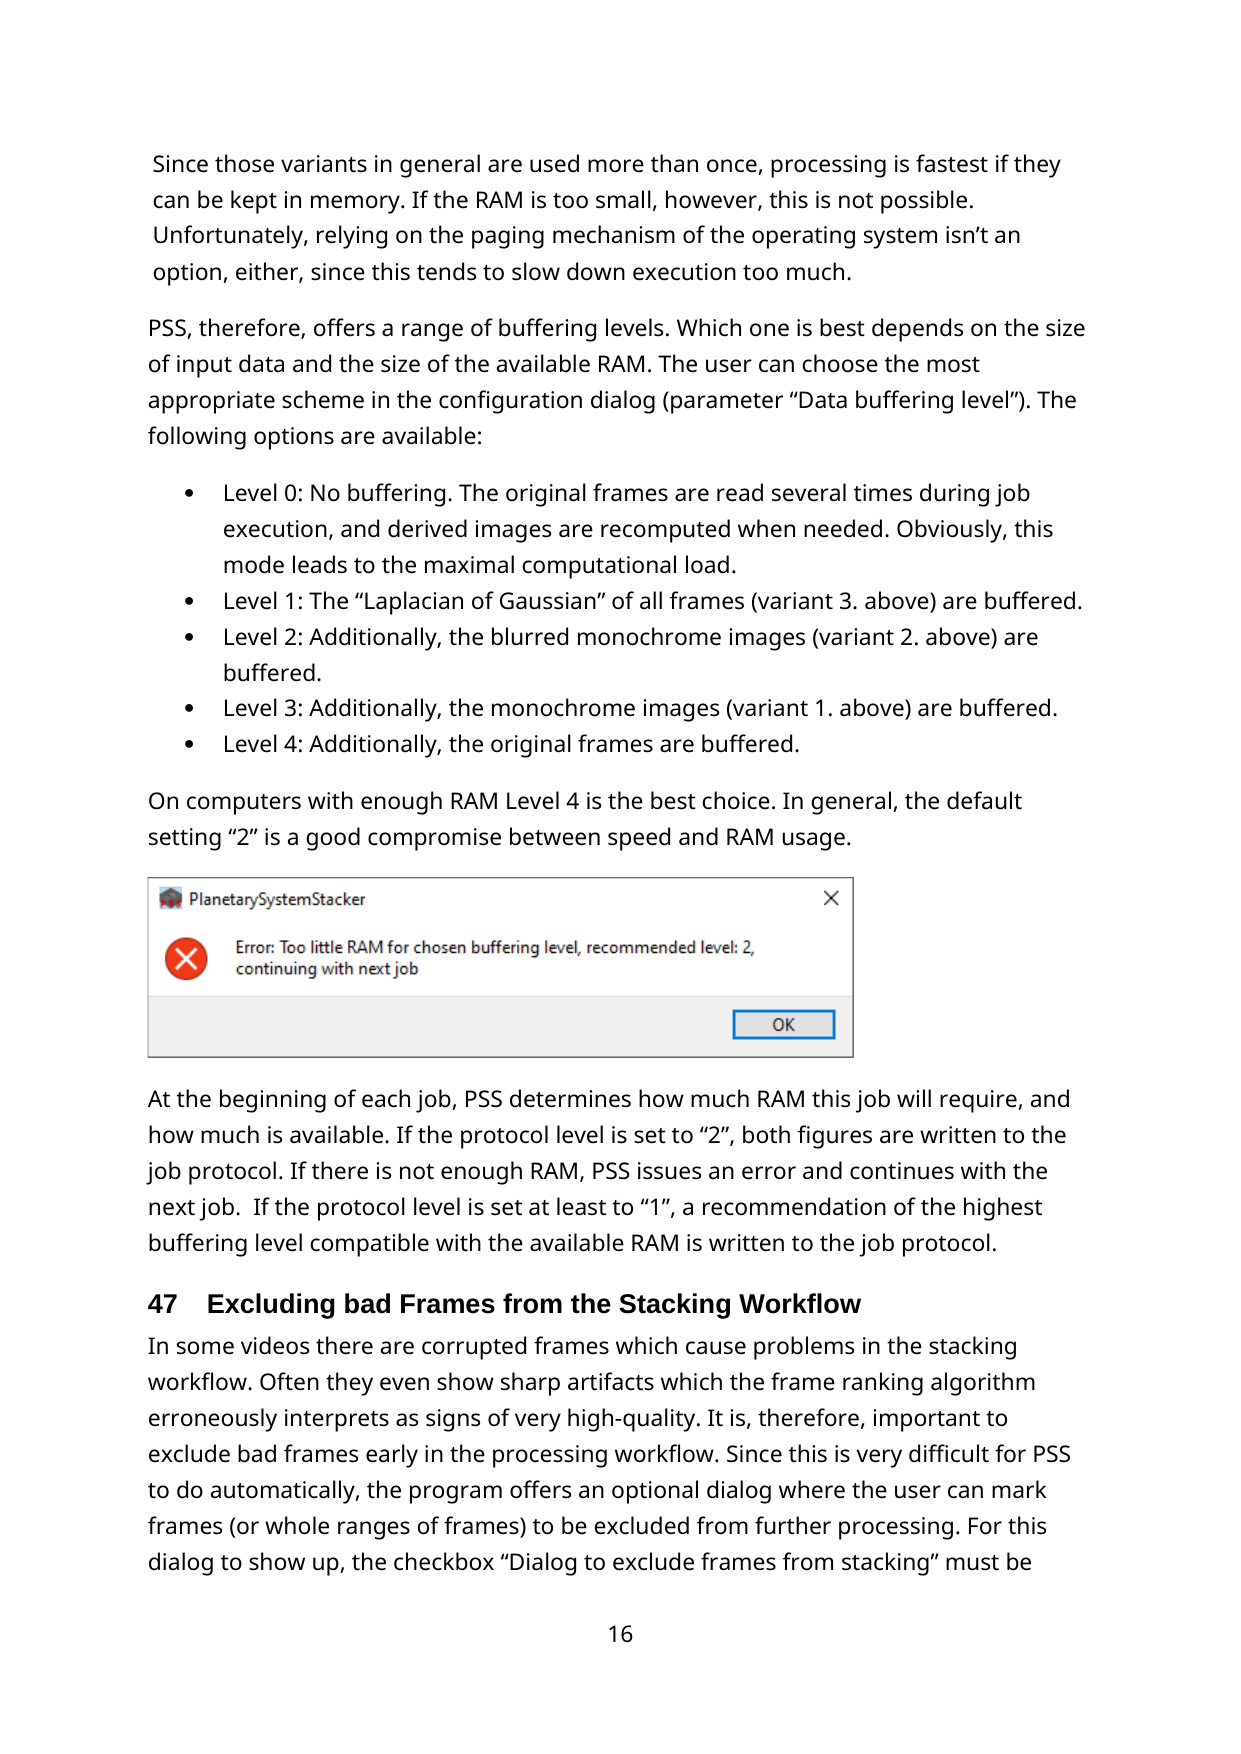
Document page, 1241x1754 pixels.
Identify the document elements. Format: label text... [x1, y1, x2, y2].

list Level 3: Additionally, the monochrome images (variant 1. above) are buffered. [185, 692, 1093, 724]
text On computers with enough RAM Level 4 is the best choice. In general, the default setting “2” is a good compromise between speed and RAM usage. [148, 785, 1093, 852]
list Level 0: No buffering. The original frames are read several times during job execution, and derived images are recomputed when needed. Obviously, this mode leads to the maximal computational load. [185, 477, 1093, 580]
subtitle Excluding bad Frames from the Stacking Workflow [148, 1288, 1093, 1319]
list Level 1: The “Laplacian of Gaussian” of all frames (variant 3. above) are buffered. [185, 584, 1093, 616]
picture [147, 877, 854, 1058]
text PSS, therefore, offers a range of buffering levels. Which one is best depends on the size of input data and the size of the available RAM. The user can choose the most appropriate scheme in the configuration dialog (parameter “Data buffering level”). The following options are available: [148, 312, 1093, 451]
list Level 4: Additionally, the original frames are buffered. [185, 728, 1093, 759]
text At the beginning of each job, PSS determines how much RAM this job will require, and how much is available. If the protocol level is set to “2”, both figures are written to the job protocol. If there is not enough RAM, PSS issues an error and continues with the next job. If the protocol level is set at least to “1”, a recommendation of the highest buffering level compatible with the available RAM is written to the job protocol. [148, 1083, 1093, 1258]
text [148, 1330, 1093, 1577]
list Level 2: Additionally, the blurred monochrome images (variant 2. above) are buffered. [185, 621, 1093, 688]
text Since those variants in general are used more than once, processing is fastest if they can be kept in memory. If the RAM is too small, however, this is not possible. Unfortunately, relying on the paging mechanism of the operating system isn’t an option, either, since this tends to slow down execution too much. [152, 148, 1093, 287]
